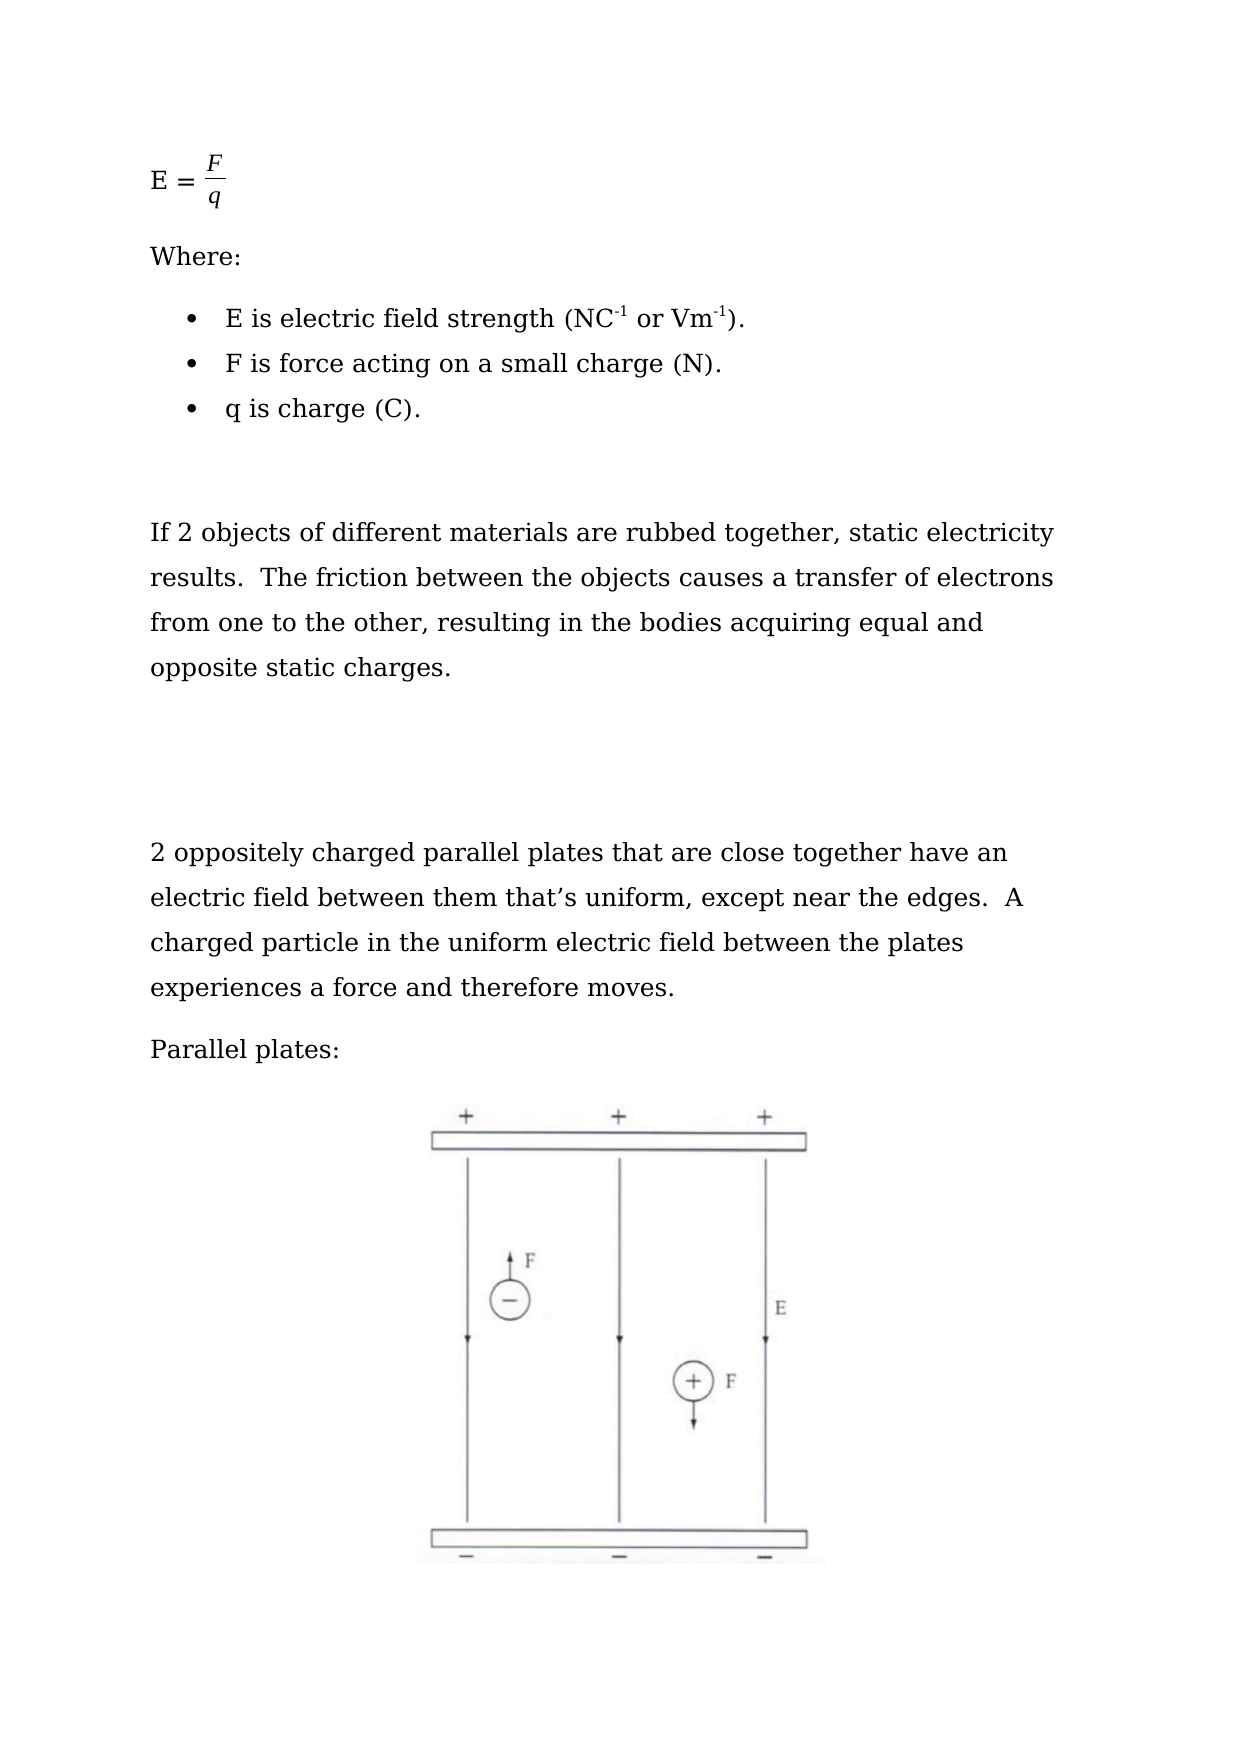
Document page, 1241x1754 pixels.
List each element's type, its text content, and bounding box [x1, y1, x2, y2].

text E = [150, 150, 1090, 209]
list E is electric field strength (NC-1 or Vm-1). [187, 302, 1090, 332]
text Where: [150, 241, 1090, 271]
list q is charge (C). [187, 393, 1090, 423]
picture [413, 1095, 827, 1564]
text 2 oppositely charged parallel plates that are close together have an electric field between them that’s uniform, except near the edges. A charged particle in the uniform electric field between the plates experiences a force and therefore moves. [150, 837, 1090, 1002]
text If 2 objects of different materials are rubbed together, static electricity results. The friction between the objects causes a transfer of electrons from one to the other, resulting in the bodies acquiring equal and opposite static charges. [150, 517, 1090, 682]
list F is force acting on a small charge (N). [187, 348, 1090, 378]
text Parallel plates: [150, 1033, 1090, 1063]
